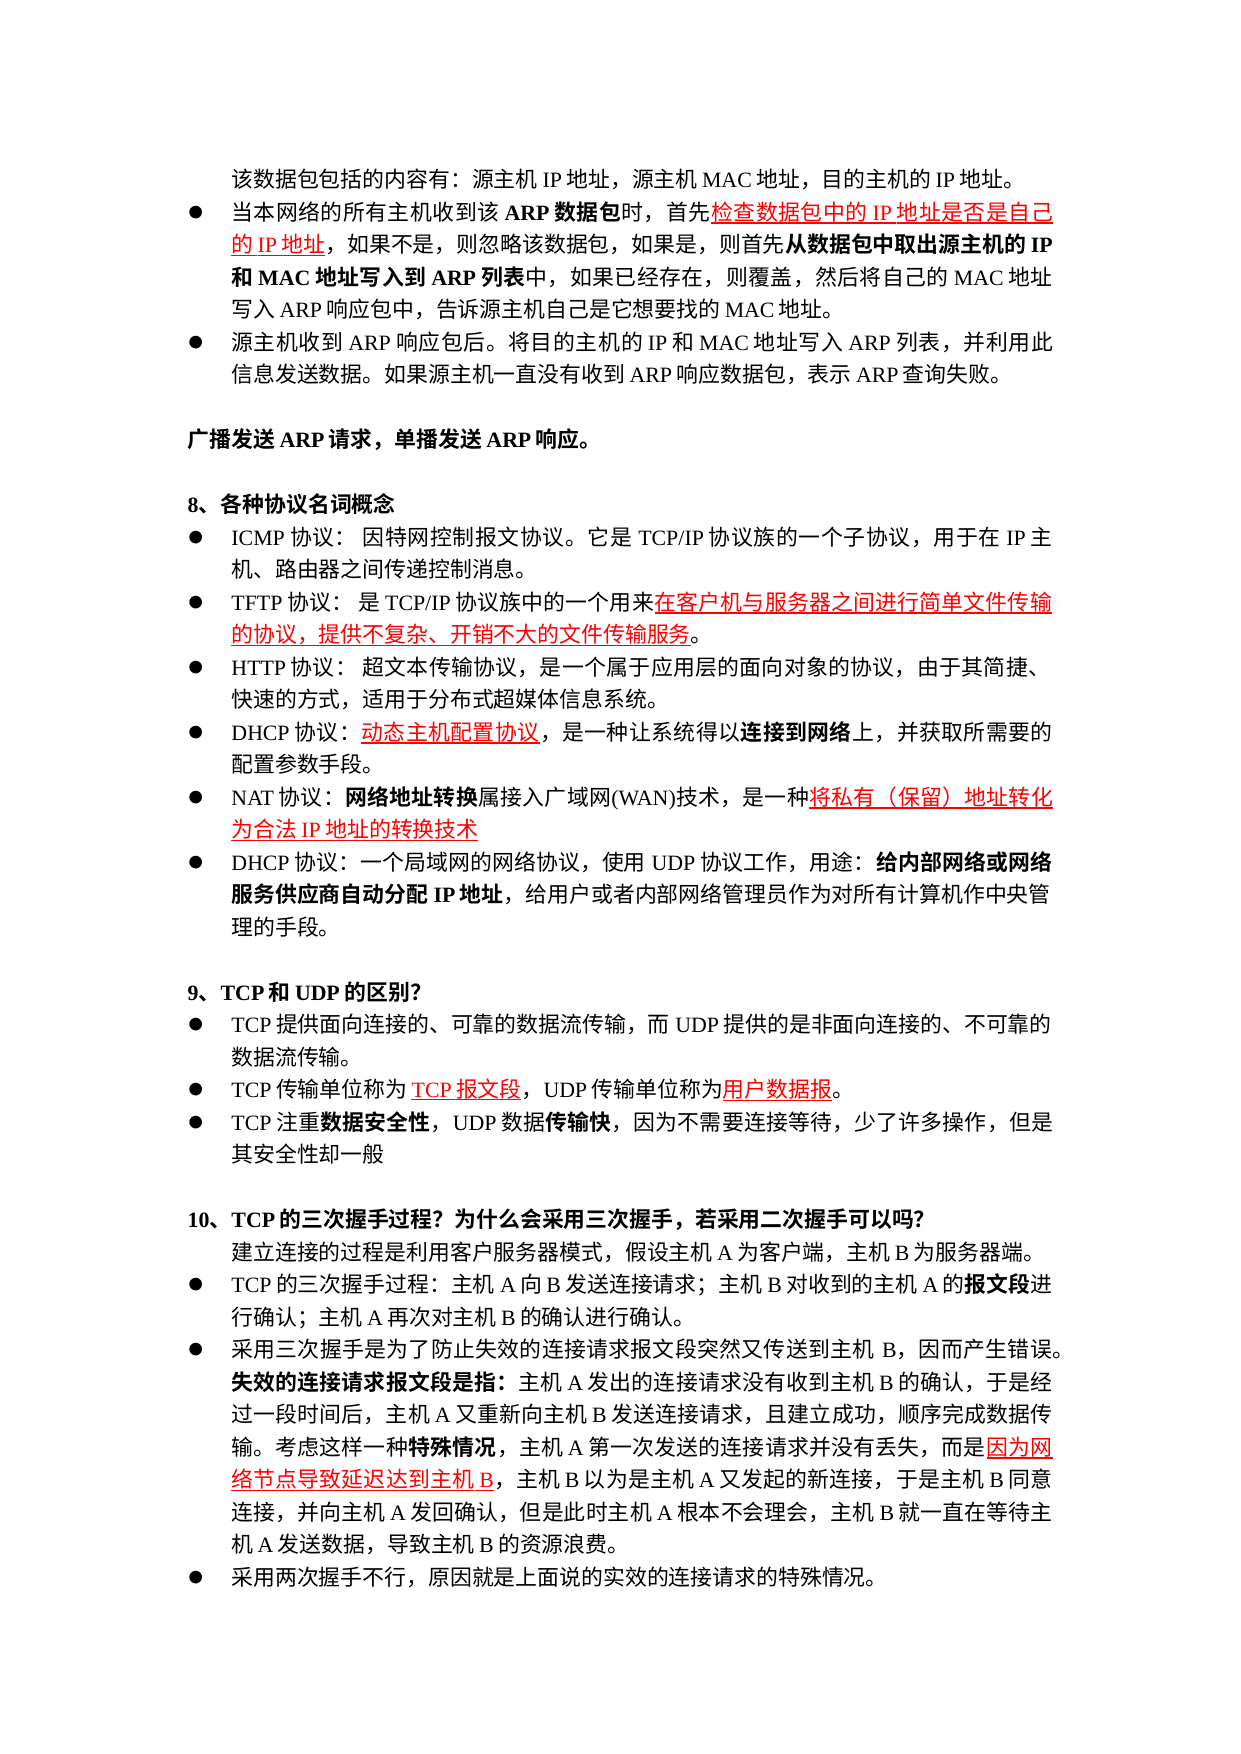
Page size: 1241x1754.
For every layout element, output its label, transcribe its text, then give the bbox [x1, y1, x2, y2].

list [187, 162, 1053, 194]
list 采用三次握手是为了防止失效的连接请求报文段突然又传送到主机B，因而产生错误。失效的连接请求报文段是指：主机A发出的连接请求没有收到主机B的确认，于是经过一段时间后，主机A又重新向主机B发送连接请求，且建立成功，顺序完成数据传输。考虑这样一种特殊情况，主机A第一次发送的连接请求并没有丢失，而是因为网络节点导致延迟达到主机B，主机B以为是主机A又发起的新连接，于是主机B同意连接，并向主机A发回确认，但是此时主机A根本不会理会，主机B就一直在等待主机A发送数据，导致主机B的资源浪费。 [187, 1332, 1053, 1559]
text 9、TCP和UDP的区别？ [187, 974, 1053, 1007]
list 采用两次握手不行，原因就是上面说的实效的连接请求的特殊情况。 [187, 1559, 1053, 1592]
list TCP注重数据安全性，UDP数据传输快，因为不需要连接等待，少了许多操作，但是其安全性却一般 [187, 1104, 1053, 1169]
list TFTP协议： 是TCP/IP协议族中的一个用来在客户机与服务器之间进行简单文件传输的协议，提供不复杂、开销不大的文件传输服务。 [187, 584, 1053, 649]
text 10、TCP的三次握手过程？为什么会采用三次握手，若采用二次握手可以吗？ [187, 1202, 1053, 1234]
list 当本网络的所有主机收到该ARP数据包时，首先检查数据包中的IP地址是否是自己的IP地址，如果不是，则忽略该数据包，如果是，则首先从数据包中取出源主机的IP和MAC地址写入到ARP列表中，如果已经存在，则覆盖，然后将自己的MAC地址写入ARP响应包中，告诉源主机自己是它想要找的MAC地址。 [187, 194, 1053, 324]
text 广播发送ARP请求，单播发送ARP响应。 [187, 422, 1053, 454]
list DHCP协议：一个局域网的网络协议，使用UDP协议工作，用途：给内部网络或网络服务供应商自动分配IP地址，给用户或者内部网络管理员作为对所有计算机作中央管理的手段。 [187, 844, 1053, 942]
list 源主机收到ARP响应包后。将目的主机的IP和MAC地址写入ARP列表，并利用此信息发送数据。如果源主机一直没有收到ARP响应数据包，表示ARP查询失败。 [187, 324, 1053, 389]
list ICMP协议： 因特网控制报文协议。它是TCP/IP协议族的一个子协议，用于在IP主机、路由器之间传递控制消息。 [187, 519, 1053, 584]
list HTTP协议： 超文本传输协议，是一个属于应用层的面向对象的协议，由于其简捷、快速的方式，适用于分布式超媒体信息系统。 [187, 649, 1053, 714]
list NAT协议：网络地址转换属接入广域网(WAN)技术，是一种将私有（保留）地址转化为合法IP地址的转换技术 [187, 779, 1053, 844]
text 8、各种协议名词概念 [187, 487, 1053, 519]
list DHCP协议：动态主机配置协议，是一种让系统得以连接到网络上，并获取所需要的配置参数手段。 [187, 714, 1053, 779]
list TCP的三次握手过程：主机A向B发送连接请求；主机B对收到的主机A的报文段进行确认；主机A再次对主机B的确认进行确认。 [187, 1267, 1053, 1332]
list TCP提供面向连接的、可靠的数据流传输，而UDP提供的是非面向连接的、不可靠的数据流传输。 [187, 1007, 1053, 1072]
list TCP传输单位称为TCP报文段，UDP传输单位称为用户数据报。 [187, 1072, 1053, 1104]
text 建立连接的过程是利用客户服务器模式，假设主机A为客户端，主机B为服务器端。 [187, 1234, 1053, 1267]
